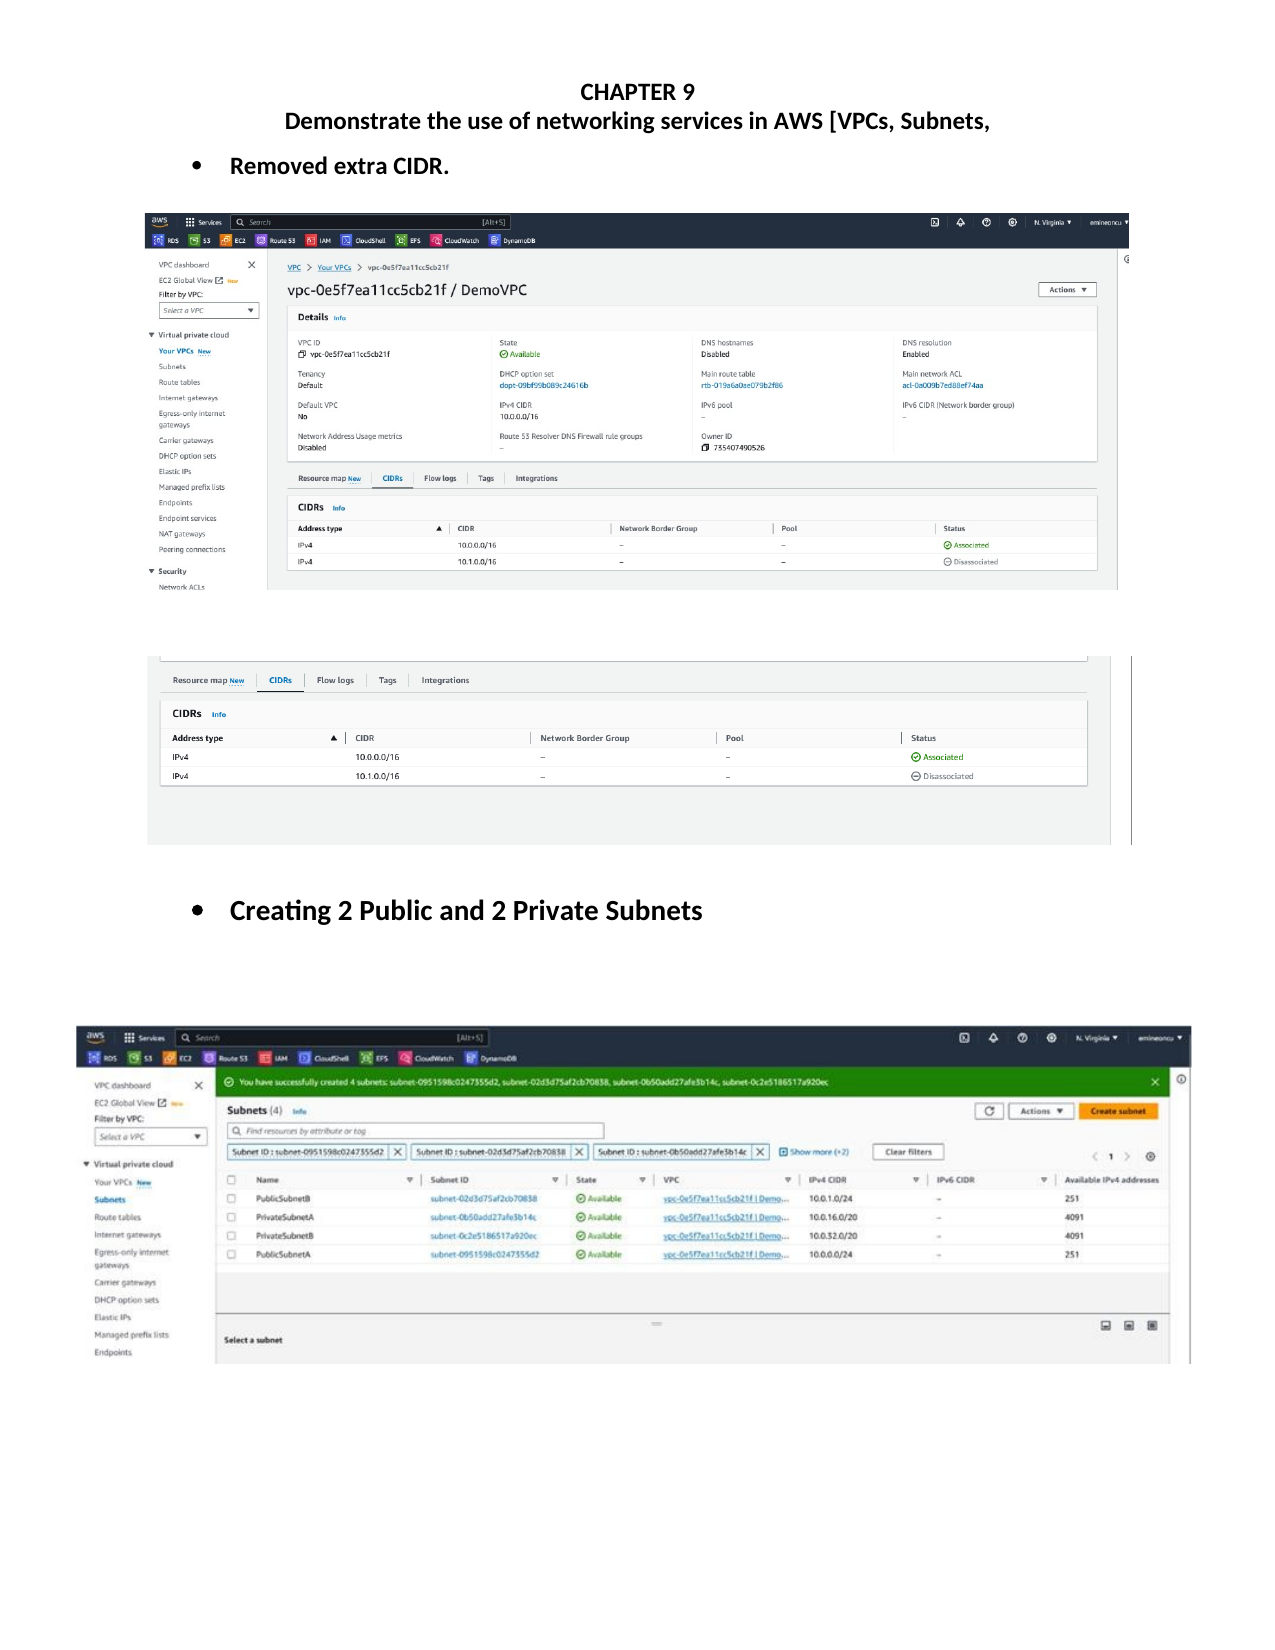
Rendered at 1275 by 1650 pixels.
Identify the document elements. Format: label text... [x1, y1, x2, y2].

picture [144, 213, 1129, 590]
list Creating 2 Public and 2 Private Subnets [192, 892, 1250, 928]
picture [147, 656, 1132, 845]
subtitle Removed extra CIDR. [192, 150, 1250, 181]
picture [76, 1025, 1192, 1364]
